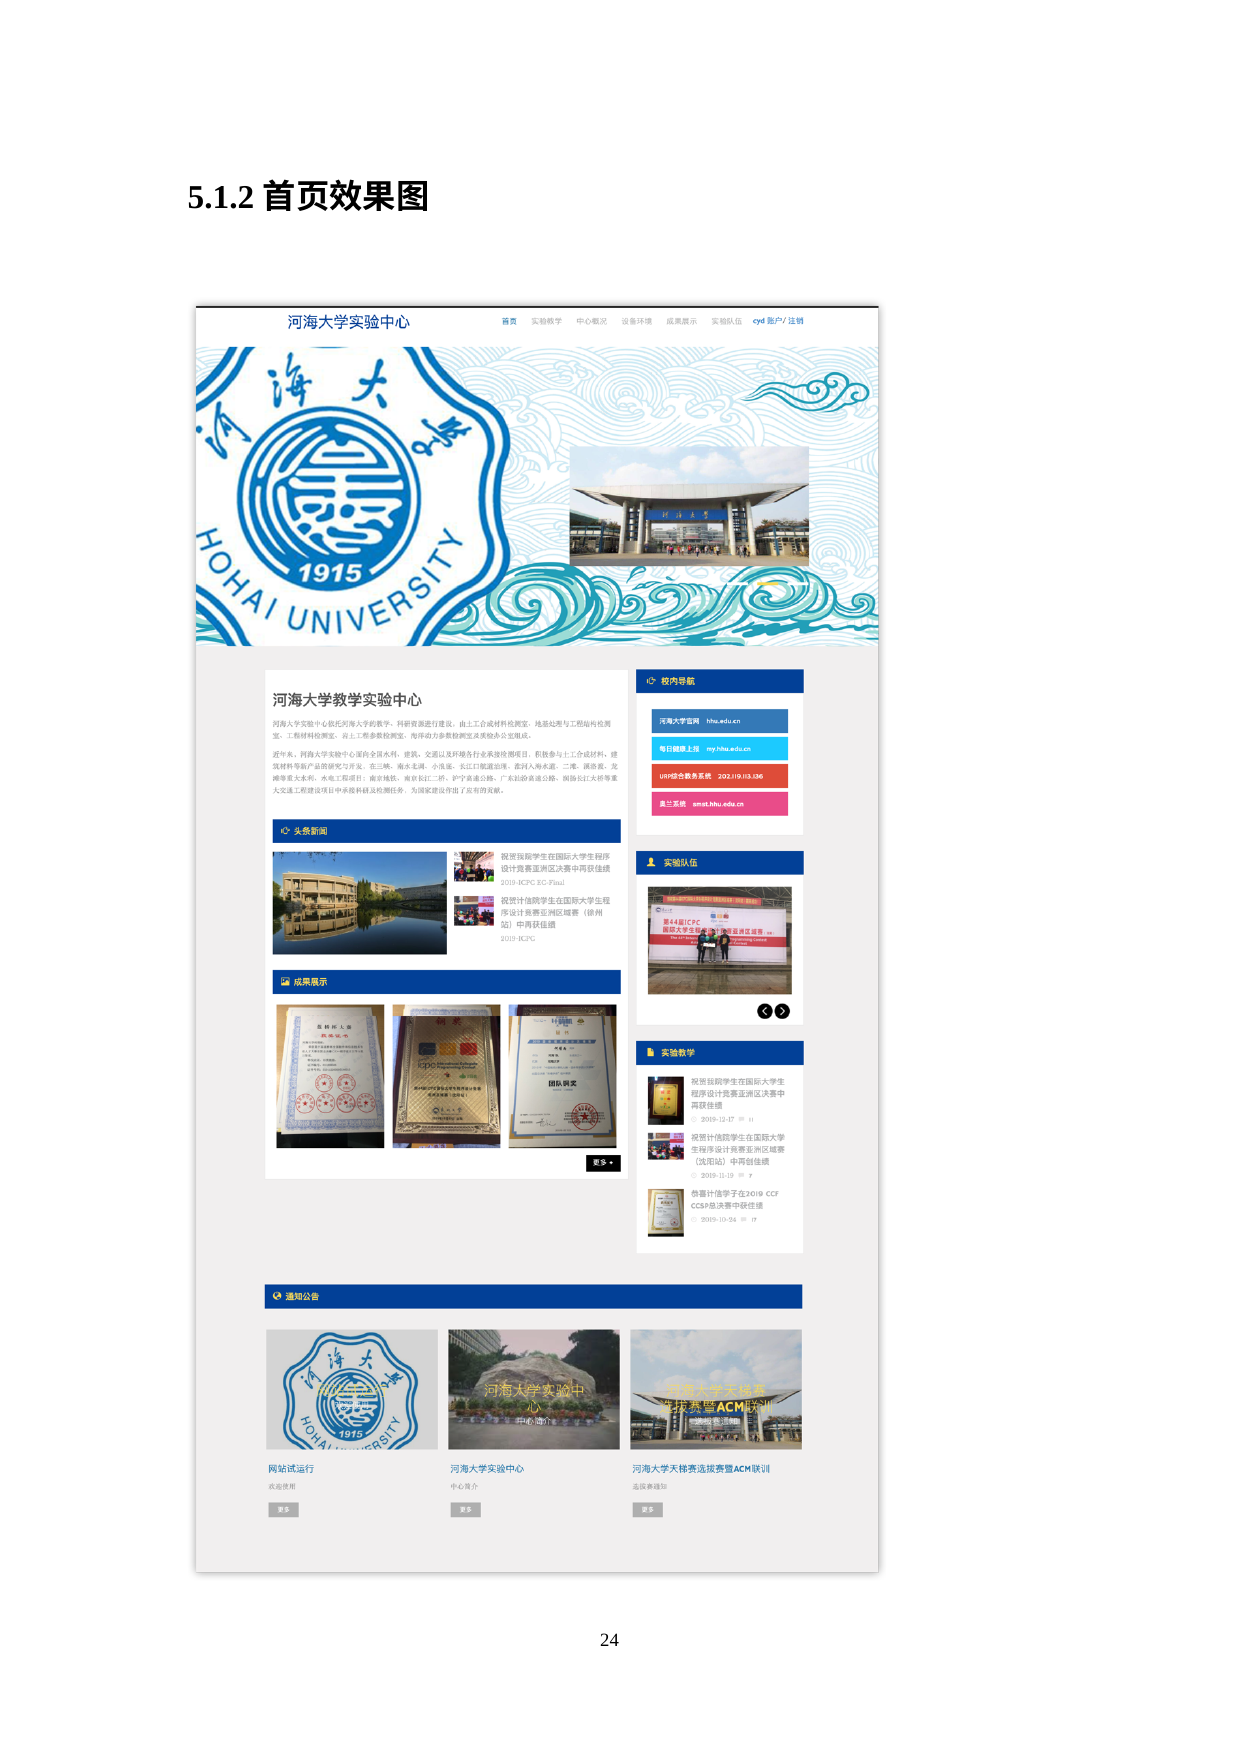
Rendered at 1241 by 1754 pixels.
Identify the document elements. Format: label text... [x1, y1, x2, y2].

subtitle 5.1.2 首页效果图 [187, 162, 1053, 227]
picture [187, 297, 887, 1581]
